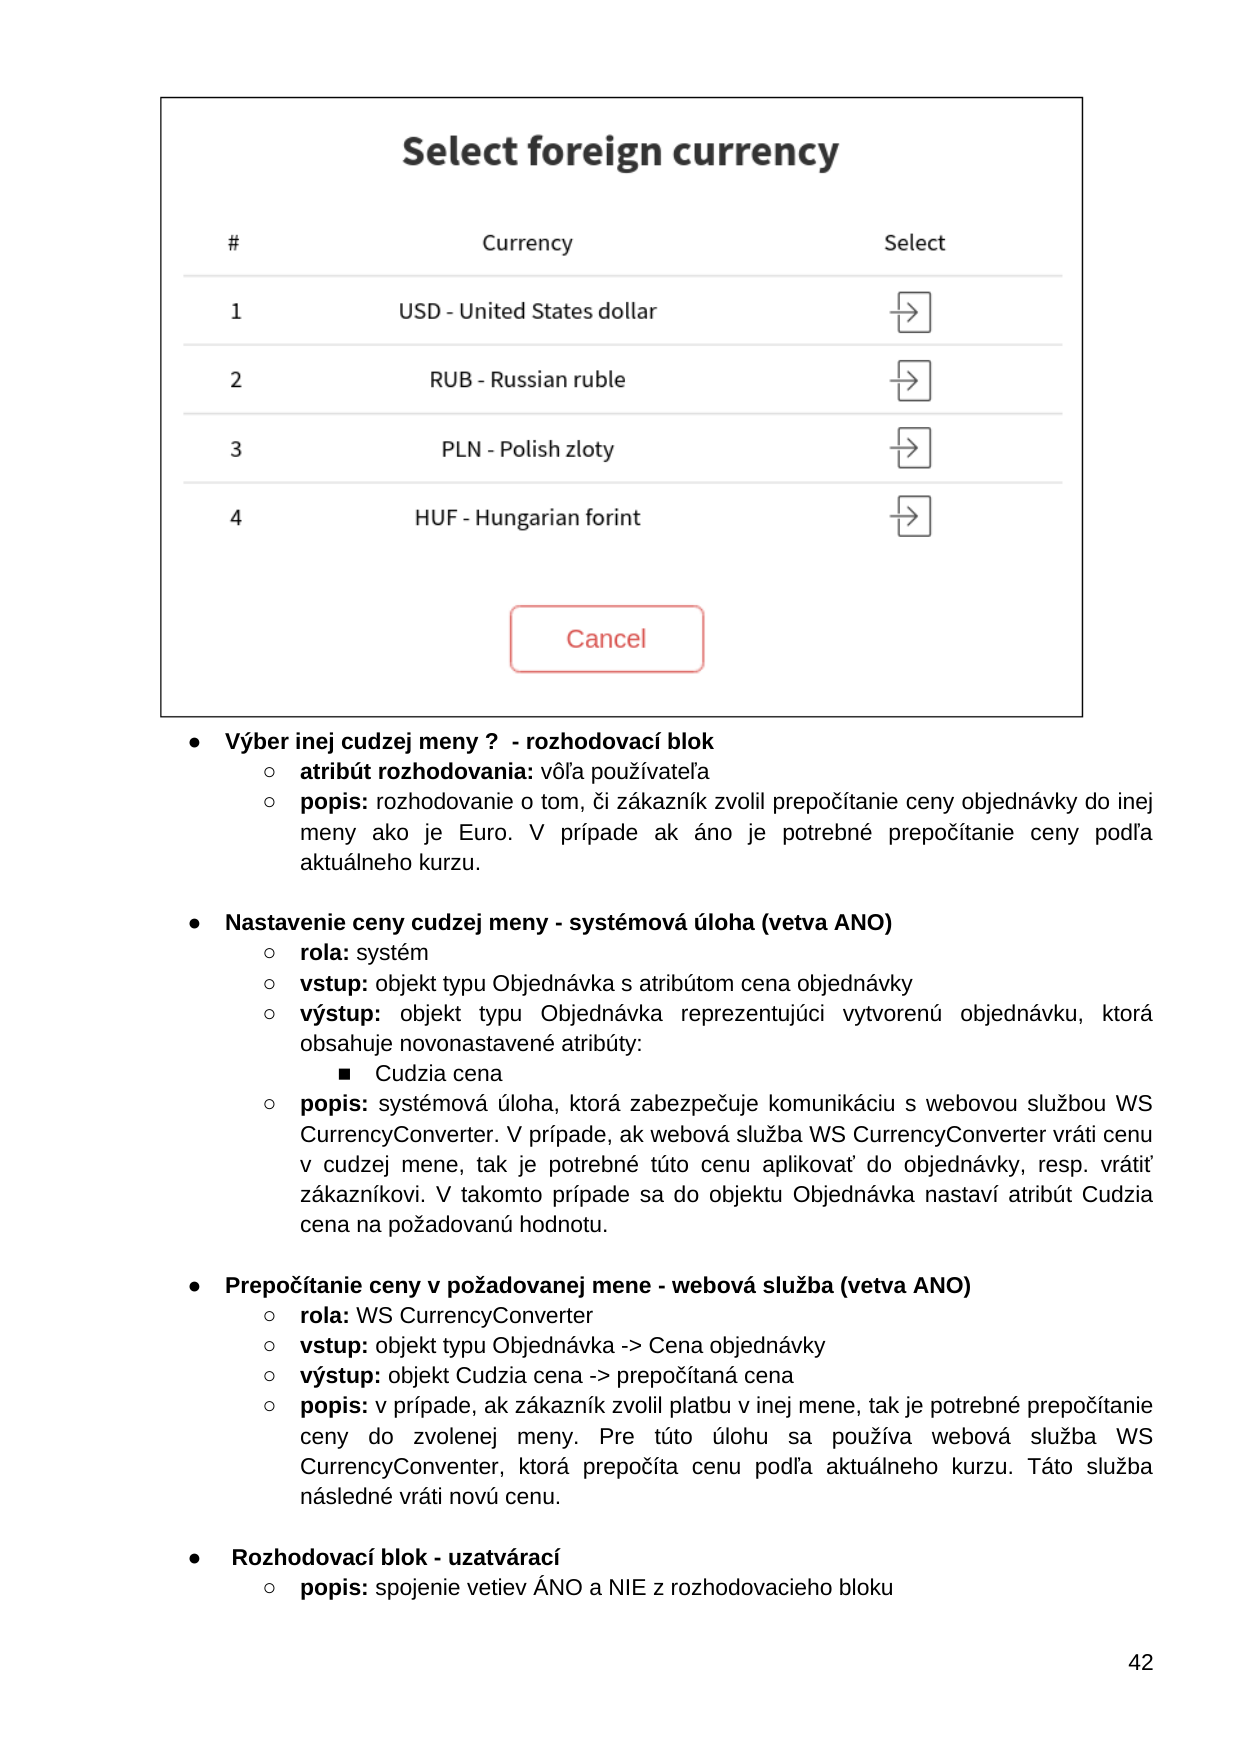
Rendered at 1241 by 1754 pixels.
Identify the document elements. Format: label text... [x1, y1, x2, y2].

list popis: rozhodovanie o tom, či zákazník zvolil prepočítanie ceny objednávky do inej meny ako je Euro. V prípade ak áno je potrebné prepočítanie ceny podľa aktuálneho kurzu. [262, 788, 1153, 875]
list rola: systém [262, 939, 1153, 966]
list Cudzia cena [337, 1060, 1153, 1086]
list Výber inej cudzej meny ? - rozhodovací blok [499, 728, 1153, 754]
picture [150, 88, 1091, 724]
list Rozhodovací blok - uzatvárací [187, 1543, 1153, 1570]
list popis: v prípade, ak zákazník zvolil platbu v inej mene, tak je potrebné prepočítanie ceny do zvolenej meny. Pre túto úlohu sa používa webová služba WS CurrencyConventer, ktorá prepočíta cenu podľa aktuálneho kurzu. Táto služba následné vráti novú cenu. [262, 1392, 1153, 1509]
list Prepočítanie ceny v požadovanej mene - webová služba (vetva ANO) [652, 1272, 1153, 1298]
list Nastavenie ceny cudzej meny - systémová úloha (vetva ANO) [548, 909, 1153, 935]
list vstup: objekt typu Objednávka -> Cena objednávky [262, 1332, 1153, 1358]
list rola: WS CurrencyConverter [262, 1302, 1153, 1328]
list výstup: objekt typu Objednávka reprezentujúci vytvorenú objednávku, ktorá obsahuje novonastavené atribúty: [262, 1000, 1153, 1056]
list popis: spojenie vetiev ÁNO a NIE z rozhodovacieho bloku [262, 1574, 1153, 1600]
list atribút rozhodovania: vôľa používateľa [262, 758, 1153, 784]
list vstup: objekt typu Objednávka s atribútom cena objednávky [262, 969, 1153, 996]
list výstup: objekt Cudzia cena -> prepočítaná cena [262, 1362, 1153, 1388]
list popis: systémová úloha, ktorá zabezpečuje komunikáciu s webovou službou WS CurrencyConverter. V prípade, ak webová služba WS CurrencyConverter vráti cenu v cudzej mene, tak je potrebné túto cenu aplikovať do objednávky, resp. vrátiť zákazníkovi. V takomto prípade sa do objektu Objednávka nastaví atribút Cudzia cena na požadovanú hodnotu. [262, 1090, 1153, 1237]
